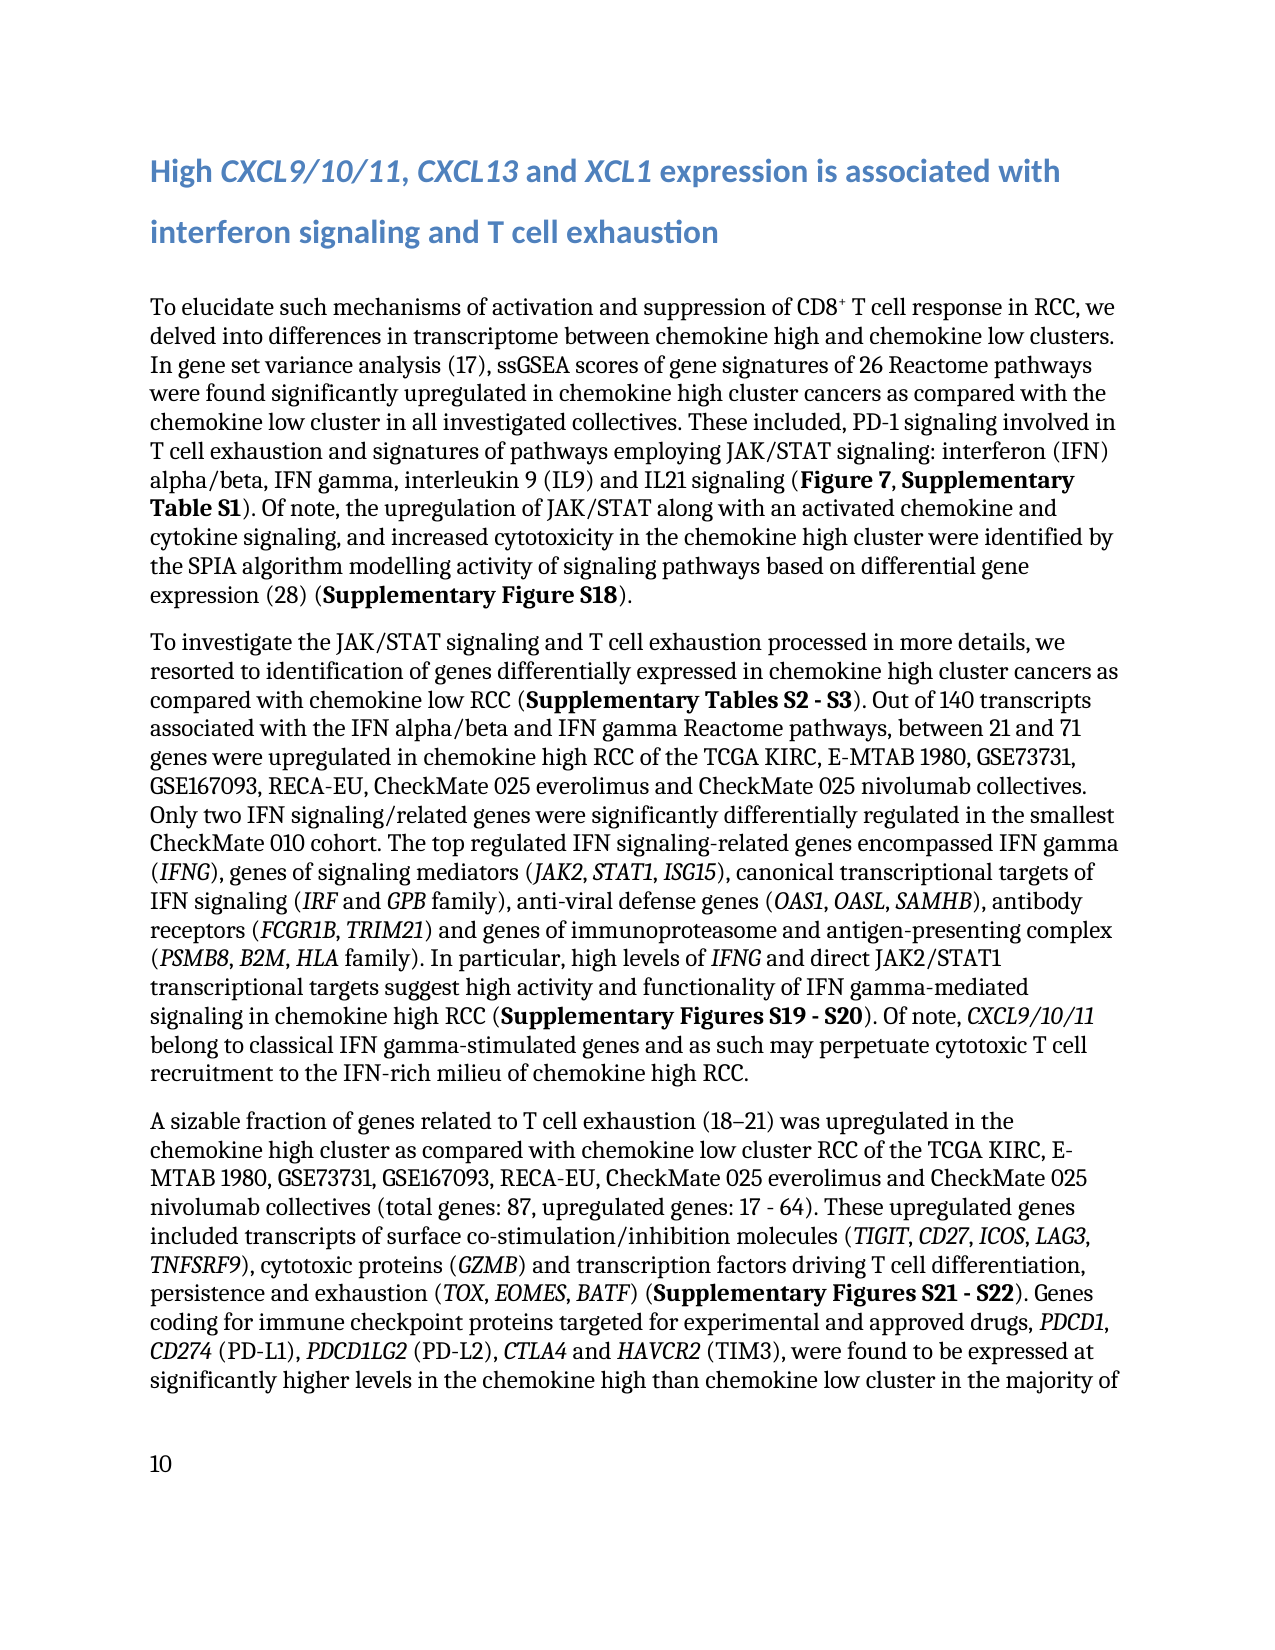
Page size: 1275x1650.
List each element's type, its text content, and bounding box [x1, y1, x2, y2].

subtitle High CXCL9/10/11, CXCL13 and XCL1 expression is associated with interferon signaling and T cell exhaustion [150, 150, 1125, 252]
text To investigate the JAK/STAT signaling and T cell exhaustion processed in more details, we resorted to identification of genes differentially expressed in chemokine high cluster cancers as compared with chemokine low RCC (Supplementary Tables S2 - S3). Out of 140 transcripts associated with the IFN alpha/beta and IFN gamma Reactome pathways, between 21 and 71 genes were upregulated in chemokine high RCC of the TCGA KIRC, E-MTAB 1980, GSE73731, GSE167093, RECA-EU, CheckMate 025 everolimus and CheckMate 025 nivolumab collectives. Only two IFN signaling/related genes were significantly differentially regulated in the smallest CheckMate 010 cohort. The top regulated IFN signaling-related genes encompassed IFN gamma (IFNG), genes of signaling mediators (JAK2, STAT1, ISG15), canonical transcriptional targets of IFN signaling (IRF and GPB family), anti-viral defense genes (OAS1, OASL, SAMHB), antibody receptors (FCGR1B, TRIM21) and genes of immunoproteasome and antigen-presenting complex (PSMB8, B2M, HLA family). In particular, high levels of IFNG and direct JAK2/STAT1 transcriptional targets suggest high activity and functionality of IFN gamma-mediated signaling in chemokine high RCC (Supplementary Figures S19 - S20). Of note, CXCL9/10/11 belong to classical IFN gamma-stimulated genes and as such may perpetuate cytotoxic T cell recruitment to the IFN-rich milieu of chemokine high RCC. [150, 628, 1125, 1088]
text To elucidate such mechanisms of activation and suppression of CD8+ T cell response in RCC, we delved into differences in transcriptome between chemokine high and chemokine low clusters. In gene set variance analysis (17), ssGSEA scores of gene signatures of 26 Reactome pathways were found significantly upregulated in chemokine high cluster cancers as compared with the chemokine low cluster in all investigated collectives. These included, PD-1 signaling involved in T cell exhaustion and signatures of pathways employing JAK/STAT signaling: interferon (IFN) alpha/beta, IFN gamma, interleukin 9 (IL9) and IL21 signaling (Figure 7, Supplementary Table S1). Of note, the upregulation of JAK/STAT along with an activated chemokine and cytokine signaling, and increased cytotoxicity in the chemokine high cluster were identified by the SPIA algorithm modelling activity of signaling pathways based on differential gene expression (28) (Supplementary Figure S18). [150, 293, 1125, 609]
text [150, 1107, 1125, 1394]
